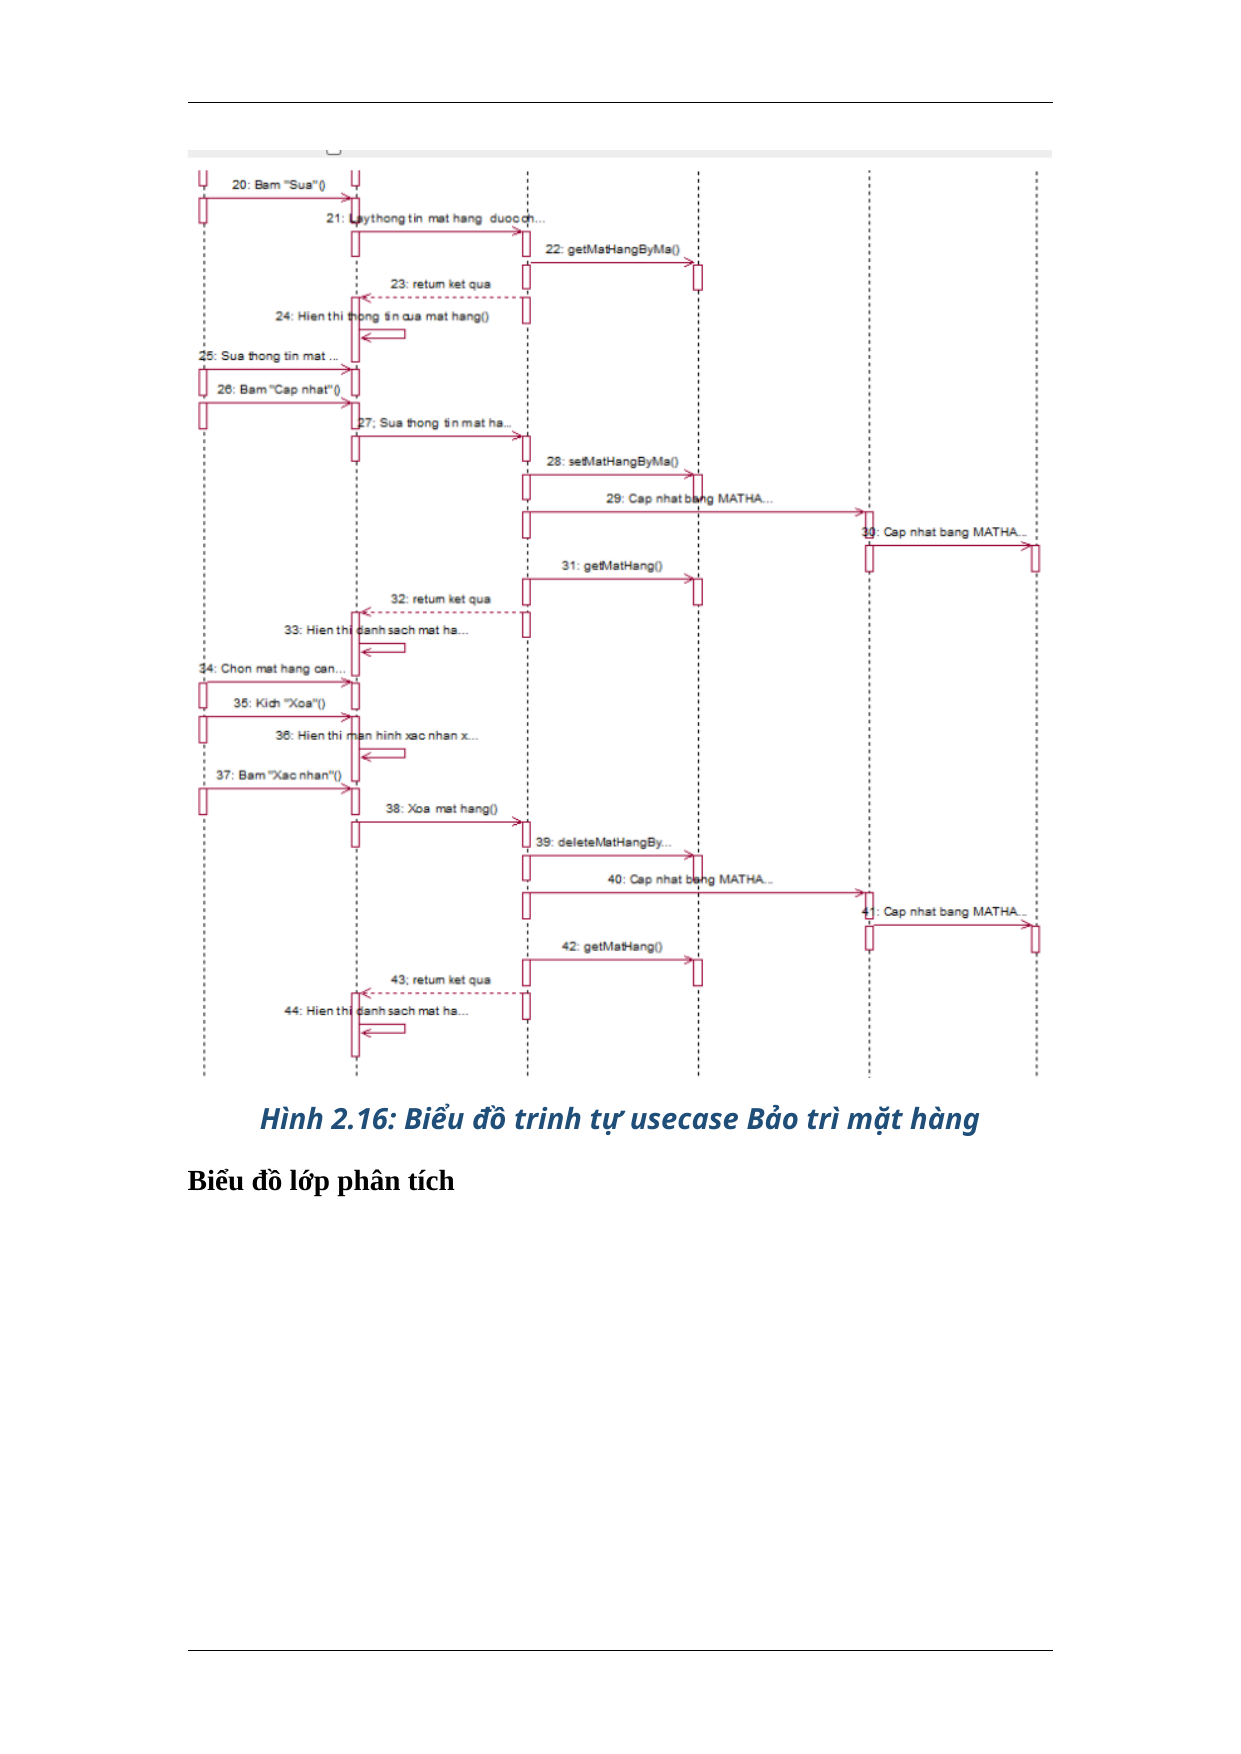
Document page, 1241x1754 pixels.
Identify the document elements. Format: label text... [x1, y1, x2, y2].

subtitle Hình 2.16: Biểu đồ trinh tự usecase Bảo trì mặt hàng [187, 1098, 1053, 1138]
picture [187, 150, 1052, 1078]
text Biểu đồ lớp phân tích [187, 1163, 1053, 1197]
